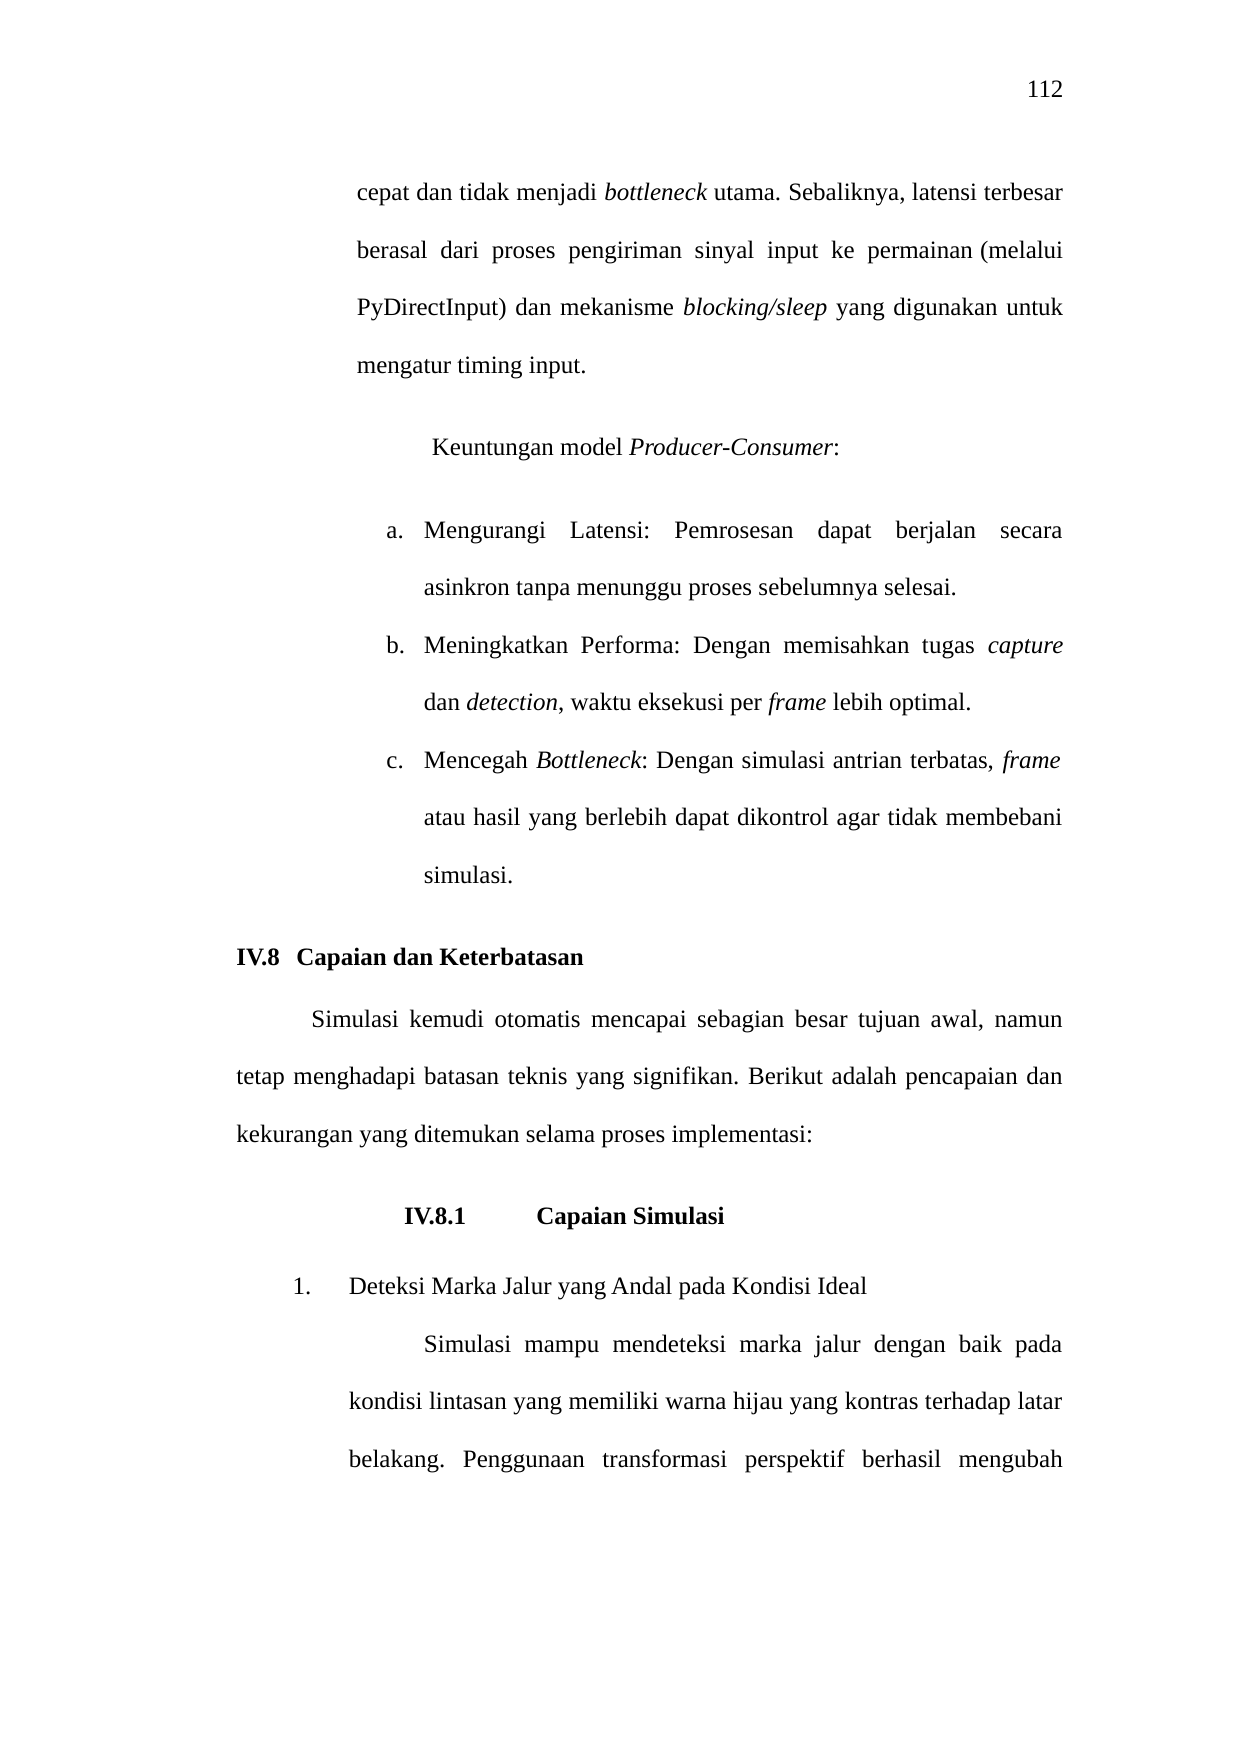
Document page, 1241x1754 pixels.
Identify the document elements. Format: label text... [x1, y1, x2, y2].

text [357, 177, 1063, 378]
list Mengurangi Latensi: Pemrosesan dapat berjalan secara asinkron tanpa menunggu proses sebelumnya selesai. [386, 515, 1063, 601]
list Meningkatkan Performa: Dengan memisahkan tugas capture dan detection, waktu eksekusi per frame lebih optimal. [386, 630, 1063, 716]
text Simulasi kemudi otomatis mencapai sebagian besar tujuan awal, namun tetap menghadapi batasan teknis yang signifikan. Berikut adalah pencapaian dan kekurangan yang ditemukan selama proses implementasi: [236, 1004, 1063, 1148]
list Deteksi Marka Jalur yang Andal pada Kondisi Ideal [311, 1271, 1063, 1300]
text Keuntungan model Producer-Consumer: [357, 432, 1063, 461]
subtitle Capaian dan Keterbatasan [236, 942, 1063, 971]
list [349, 1329, 1063, 1473]
list Mencegah Bottleneck: Dengan simulasi antrian terbatas, frame atau hasil yang berlebih dapat dikontrol agar tidak membebani simulasi. [386, 745, 1063, 888]
subtitle Capaian Simulasi [329, 1201, 1063, 1230]
